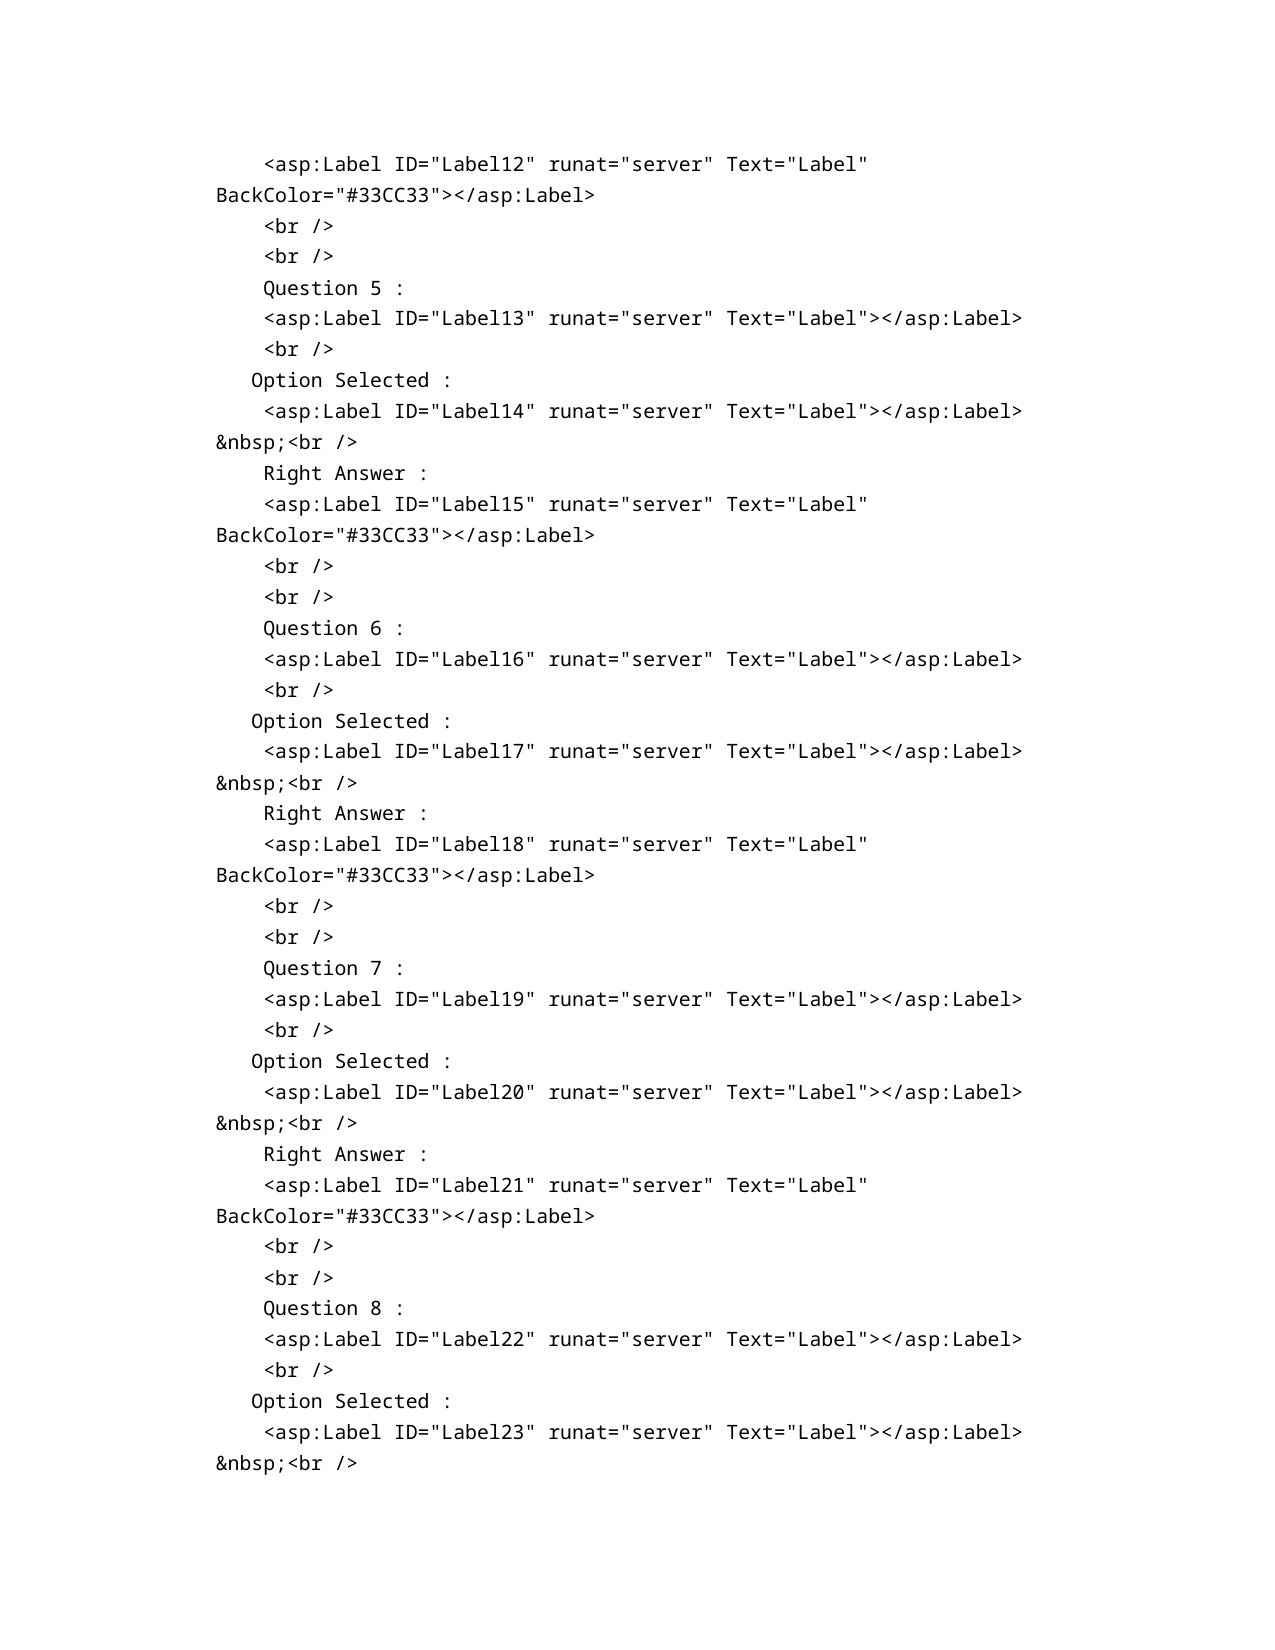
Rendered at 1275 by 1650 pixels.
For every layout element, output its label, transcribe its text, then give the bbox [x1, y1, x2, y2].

list &nbsp;<br /> [216, 769, 1125, 796]
list &nbsp;<br /> [216, 1449, 1125, 1476]
list &nbsp;<br /> [216, 1109, 1125, 1136]
list <asp:Label ID="Label19" runat="server" Text="Label"></asp:Label> [216, 985, 1125, 1012]
list <br /> [216, 1016, 1125, 1043]
list <br /> [216, 336, 1125, 363]
list Question 8 : [216, 1295, 1125, 1322]
list <br /> [216, 583, 1125, 610]
list Option Selected : [216, 707, 1125, 734]
list <asp:Label ID="Label13" runat="server" Text="Label"></asp:Label> [216, 305, 1125, 332]
list Question 5 : [216, 274, 1125, 301]
list <br /> [216, 1233, 1125, 1260]
list <br /> [216, 1264, 1125, 1291]
list Option Selected : [216, 1387, 1125, 1414]
list <br /> [216, 1357, 1125, 1383]
list <asp:Label ID="Label17" runat="server" Text="Label"></asp:Label> [216, 738, 1125, 765]
list Option Selected : [216, 1047, 1125, 1074]
list <asp:Label ID="Label18" runat="server" Text="Label" BackColor="#33CC33"></asp:Label> [216, 831, 1125, 888]
list Right Answer : [216, 1140, 1125, 1167]
list <asp:Label ID="Label14" runat="server" Text="Label"></asp:Label> [216, 397, 1125, 424]
list Right Answer : [216, 800, 1125, 827]
list <asp:Label ID="Label20" runat="server" Text="Label"></asp:Label> [216, 1078, 1125, 1105]
list <br /> [216, 212, 1125, 239]
list Right Answer : [216, 459, 1125, 486]
list &nbsp;<br /> [216, 428, 1125, 455]
list Question 7 : [216, 954, 1125, 981]
list <br /> [216, 243, 1125, 270]
list <asp:Label ID="Label21" runat="server" Text="Label" BackColor="#33CC33"></asp:Label> [216, 1171, 1125, 1229]
list <br /> [216, 676, 1125, 703]
list <asp:Label ID="Label12" runat="server" Text="Label" BackColor="#33CC33"></asp:Label> [216, 150, 1125, 208]
list <asp:Label ID="Label22" runat="server" Text="Label"></asp:Label> [216, 1326, 1125, 1353]
list <asp:Label ID="Label23" runat="server" Text="Label"></asp:Label> [216, 1418, 1125, 1445]
list Question 6 : [216, 614, 1125, 641]
list <asp:Label ID="Label15" runat="server" Text="Label" BackColor="#33CC33"></asp:Label> [216, 490, 1125, 548]
list Option Selected : [216, 367, 1125, 393]
list <br /> [216, 892, 1125, 919]
list <br /> [216, 552, 1125, 579]
list <br /> [216, 923, 1125, 950]
list <asp:Label ID="Label16" runat="server" Text="Label"></asp:Label> [216, 645, 1125, 672]
